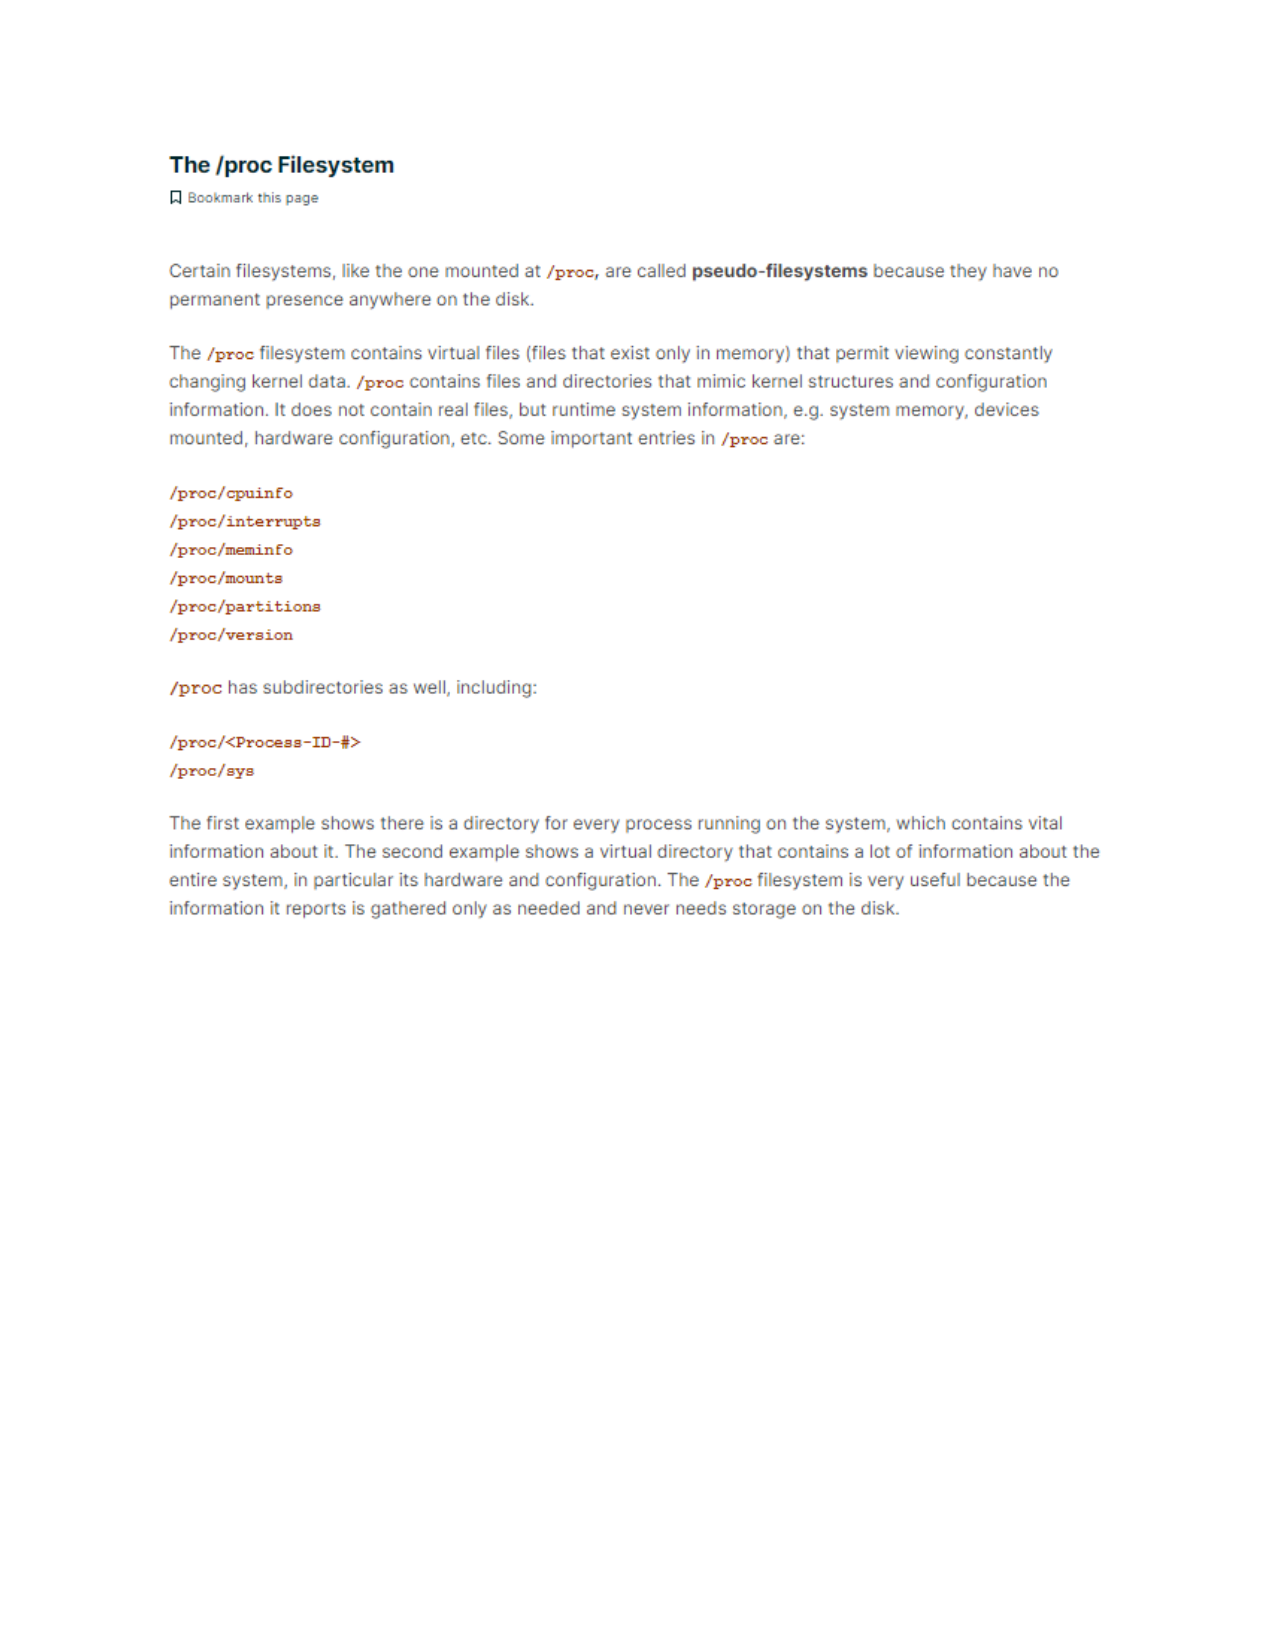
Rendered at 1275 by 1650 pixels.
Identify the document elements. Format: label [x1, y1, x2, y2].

picture [150, 150, 1125, 970]
